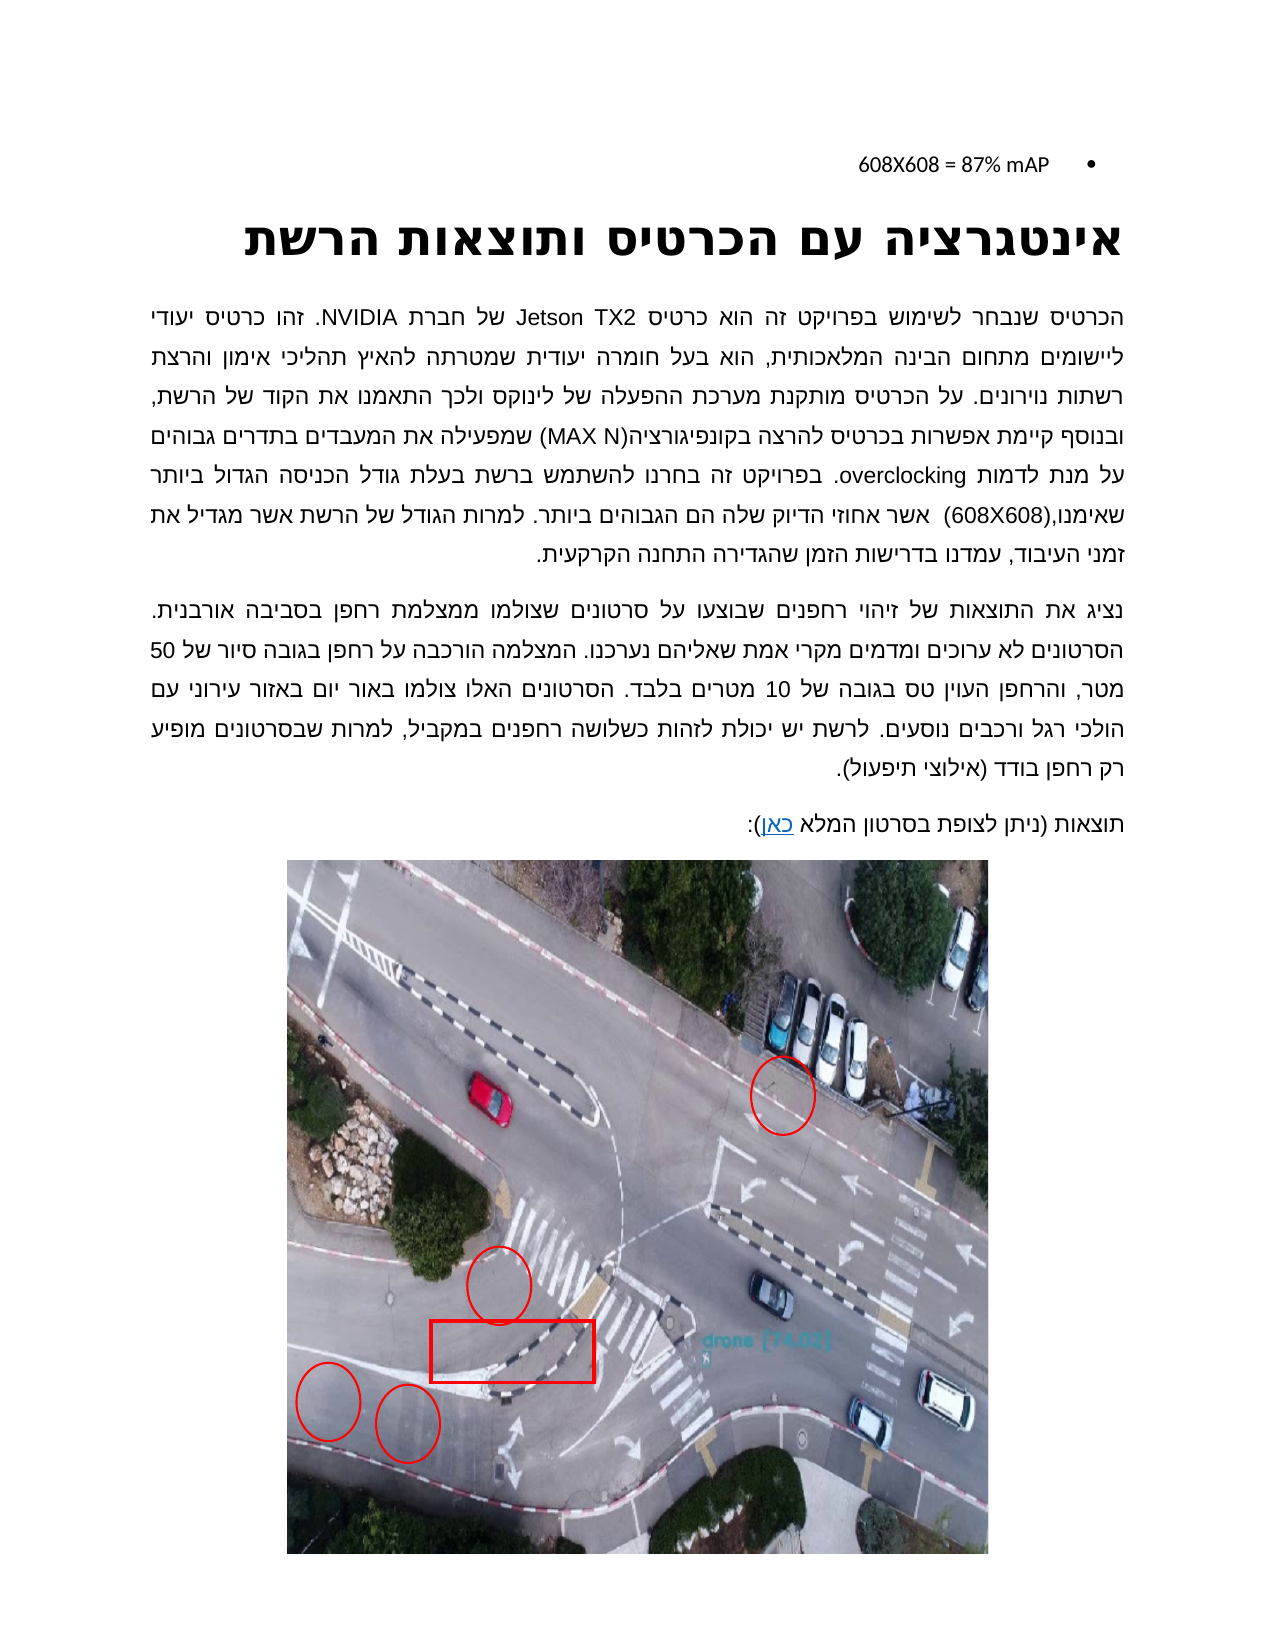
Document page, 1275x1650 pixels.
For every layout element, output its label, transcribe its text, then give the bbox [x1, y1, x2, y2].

text נציג את התוצאות של זיהוי רחפנים שבוצעו על סרטונים שצולמו ממצלמת רחפן בסביבה אורבנית. הסרטונים לא ערוכים ומדמים מקרי אמת שאליהם נערכנו. המצלמה הורכבה על רחפן בגובה סיור של 50 מטר, והרחפן העוין טס בגובה של 10 מטרים בלבד. הסרטונים האלו צולמו באור יום באזור עירוני עם הולכי רגל ורכבים נוסעים. לרשת יש יכולת לזהות כשלושה רחפנים במקביל, למרות שבסרטונים מופיע רק רחפן בודד (אילוצי תיפעול). [150, 597, 1125, 782]
text הכרטיס שנבחר לשימוש בפרויקט זה הוא כרטיס Jetson TX2 של חברת NVIDIA. זהו כרטיס יעודי ליישומים מתחום הבינה המלאכותית, הוא בעל חומרה יעודית שמטרתה להאיץ תהליכי אימון והרצת רשתות נוירונים. על הכרטיס מותקנת מערכת ההפעלה של לינוקס ולכך התאמנו את הקוד של הרשת, ובנוסף קיימת אפשרות בכרטיס להרצה בקונפיגורציה(MAX N) שמפעילה את המעבדים בתדרים גבוהים על מנת לדמות overclocking. בפרויקט זה בחרנו להשתמש ברשת בעלת גודל הכניסה הגדול ביותר שאימנו,(608X608) אשר אחוזי הדיוק שלה הם הגבוהים ביותר. למרות הגודל של הרשת אשר מגדיל את זמני העיבוד, עמדנו בדרישות הזמן שהגדירה התחנה הקרקעית. [150, 304, 1125, 568]
text תוצאות (ניתן לצופת בסרטון המלא כאן): [150, 811, 1125, 838]
subtitle אינטגרציה עם הכרטיס ותוצאות הרשת [150, 209, 1125, 267]
picture [287, 860, 989, 1554]
list 608X608 = 87% mAP [150, 150, 1087, 178]
